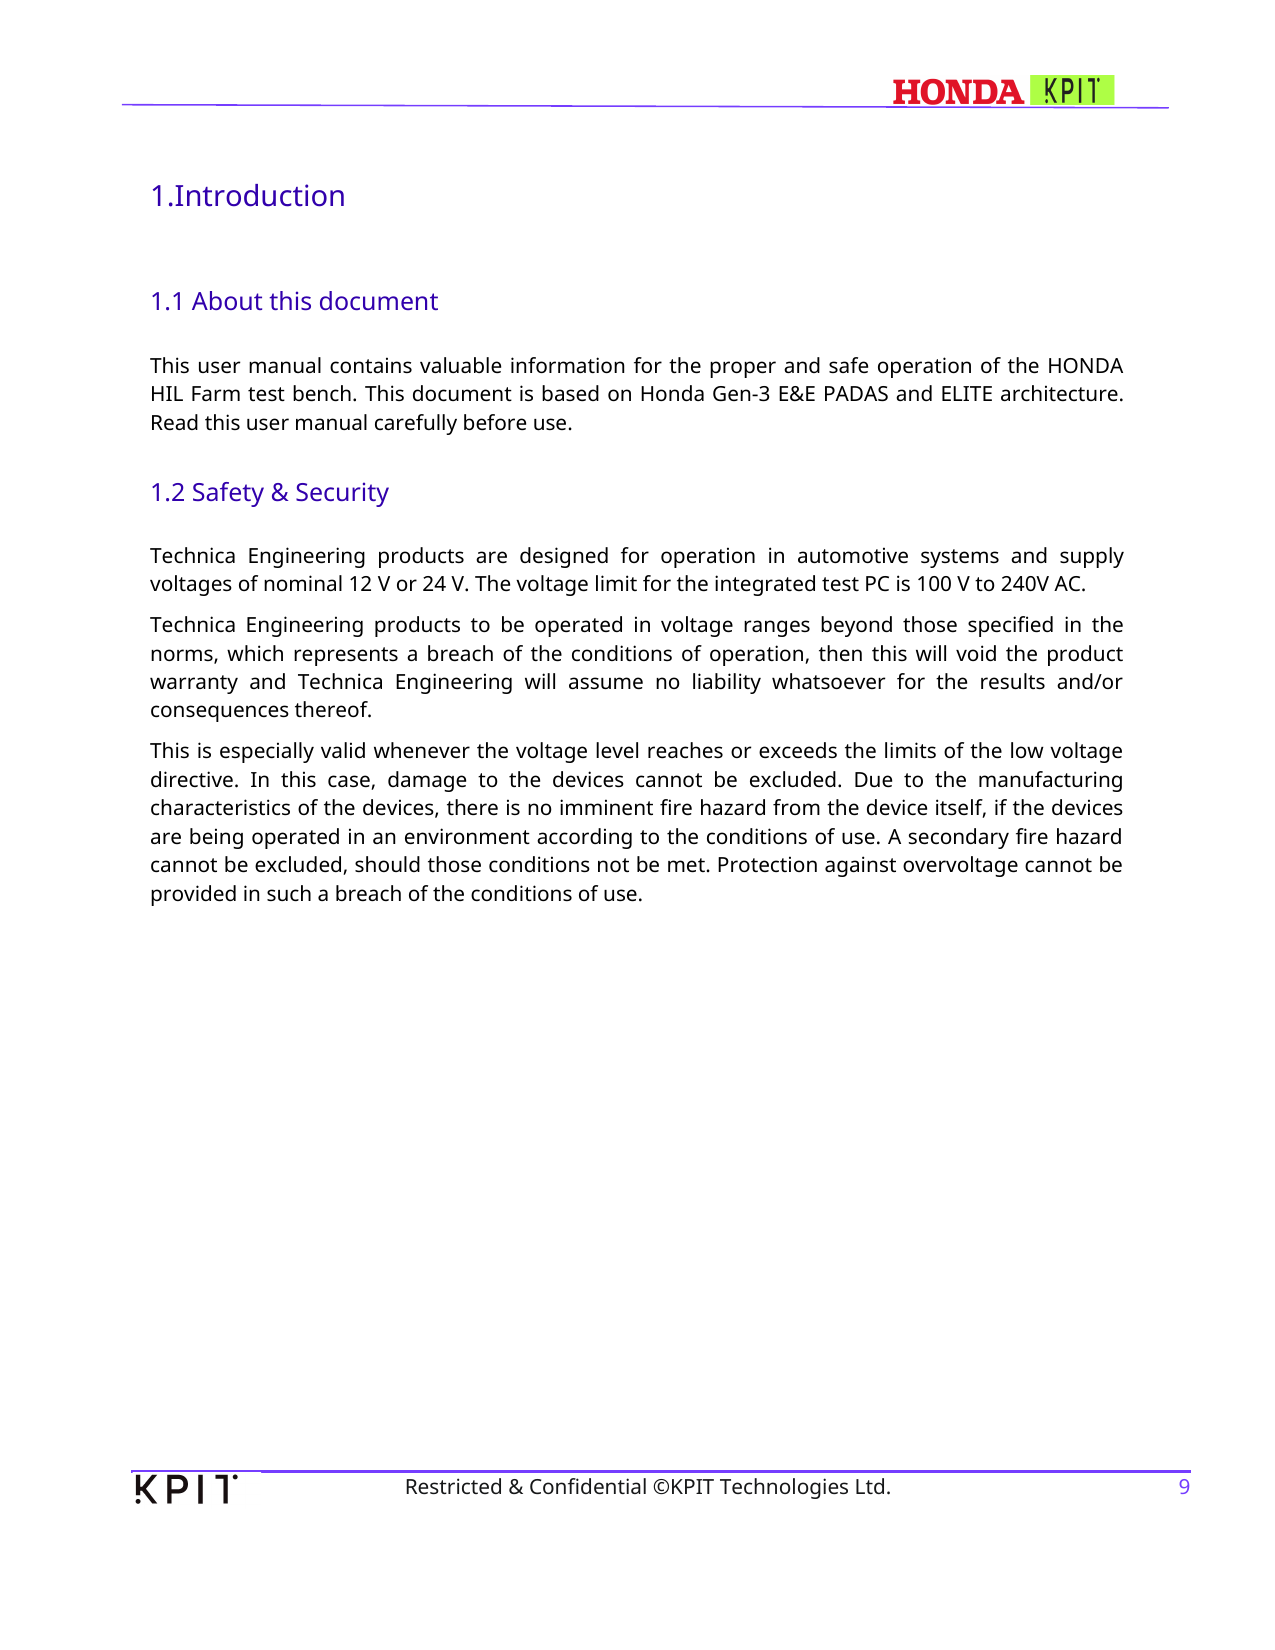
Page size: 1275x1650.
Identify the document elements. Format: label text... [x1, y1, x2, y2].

picture [893, 75, 1115, 105]
subtitle 1.Introduction [150, 175, 1125, 215]
text Technica Engineering products are designed for operation in automotive systems and supply voltages of nominal 12 V or 24 V. The voltage limit for the integrated test PC is 100 V to 240V AC. [150, 541, 1125, 598]
subtitle 1.2 Safety & Security [150, 474, 1125, 508]
text Technica Engineering products to be operated in voltage ranges beyond those specified in the norms, which represents a breach of the conditions of operation, then this will void the product warranty and Technica Engineering will assume no liability whatsoever for the results and/or consequences thereof. [150, 610, 1125, 724]
text This is especially valid whenever the voltage level reaches or exceeds the limits of the low voltage directive. In this case, damage to the devices cannot be excluded. Due to the manufacturing characteristics of the devices, there is no imminent fire hazard from the device itself, if the devices are being operated in an environment according to the conditions of use. A secondary fire hazard cannot be excluded, should those conditions not be met. Protection against overvoltage cannot be provided in such a breach of the conditions of use. [150, 737, 1125, 907]
picture [132, 1472, 262, 1509]
text This user manual contains valuable information for the proper and safe operation of the HONDA HIL Farm test bench. This document is based on Honda Gen-3 E&E PADAS and ELITE architecture. Read this user manual carefully before use. [150, 351, 1125, 436]
subtitle 1.1 About this document [150, 284, 1125, 318]
